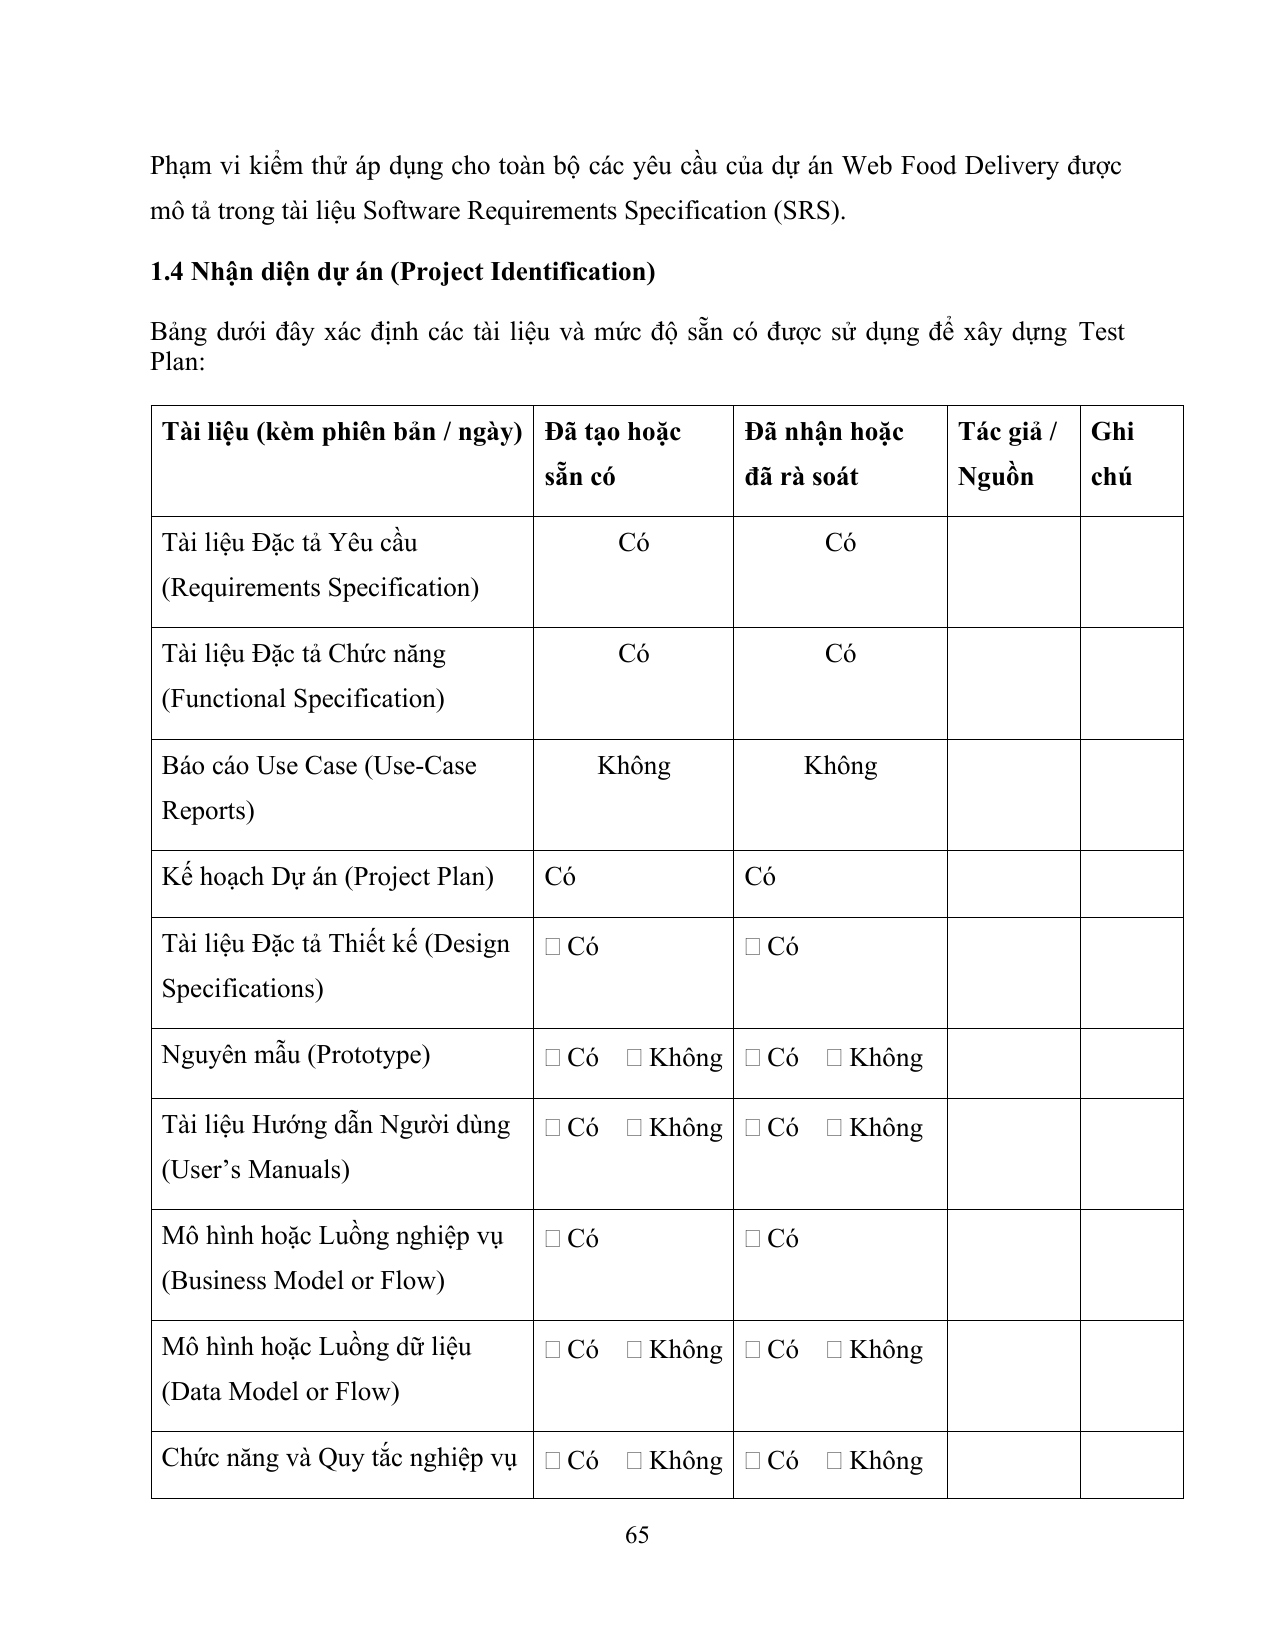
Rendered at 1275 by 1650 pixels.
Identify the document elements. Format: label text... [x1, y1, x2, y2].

table_cell Có Không [534, 1321, 733, 1431]
table_cell Có [734, 1210, 947, 1320]
table_cell Tài liệu Hướng dẫn Người dùng (User’s Manuals) [152, 1099, 533, 1209]
table_cell Có [734, 918, 947, 1028]
table_cell Có [534, 918, 733, 1028]
table_cell Có Không [734, 1321, 947, 1431]
table_cell Có [734, 851, 947, 917]
table_cell Có [734, 517, 947, 627]
table_header Đã nhận hoặc đã rà soát [734, 406, 947, 516]
table_cell [948, 918, 1080, 1028]
table_cell Tài liệu Đặc tả Yêu cầu (Requirements Specification) [152, 517, 533, 627]
table_header Tài liệu (kèm phiên bản / ngày) [152, 406, 533, 516]
table_cell Có [534, 517, 733, 627]
table_cell Nguyên mẫu (Prototype) [152, 1029, 533, 1097]
text Bảng dưới đây xác định các tài liệu và mức độ sẵn có được sử dụng để xây dựng Test Plan: [150, 316, 1125, 376]
text Phạm vi kiểm thử áp dụng cho toàn bộ các yêu cầu của dự án Web Food Delivery được mô tả trong tài liệu Software Requirements Specification (SRS). [150, 150, 1125, 225]
table_cell [1081, 1210, 1183, 1320]
table_cell [1081, 851, 1183, 917]
table_cell Có Không [734, 1029, 947, 1097]
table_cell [152, 1432, 533, 1498]
table_cell Có Không [734, 1099, 947, 1209]
table_cell [948, 740, 1080, 849]
table_cell [948, 1321, 1080, 1431]
table_cell [948, 1210, 1080, 1320]
table_cell [948, 628, 1080, 738]
table_cell Có [534, 628, 733, 738]
table_cell Có Không [534, 1432, 733, 1498]
table_cell Không [534, 740, 733, 849]
table_cell Mô hình hoặc Luồng nghiệp vụ (Business Model or Flow) [152, 1210, 533, 1320]
table_cell Tài liệu Đặc tả Chức năng (Functional Specification) [152, 628, 533, 738]
table_cell Kế hoạch Dự án (Project Plan) [152, 851, 533, 917]
table_cell Có Không [534, 1029, 733, 1097]
table_cell [1081, 1432, 1183, 1498]
table_cell [1081, 1321, 1183, 1431]
table_cell [1081, 918, 1183, 1028]
table_cell Có [534, 851, 733, 917]
table_cell [1081, 1099, 1183, 1209]
table_cell [948, 1099, 1080, 1209]
table_cell Có [734, 628, 947, 738]
table_cell Tài liệu Đặc tả Thiết kế (Design Specifications) [152, 918, 533, 1028]
table_cell Có Không [734, 1432, 947, 1498]
table_cell [1081, 517, 1183, 627]
table_cell [1081, 1029, 1183, 1097]
table_header Đã tạo hoặc sẵn có [534, 406, 733, 516]
table_cell Có [534, 1210, 733, 1320]
table_header Ghi chú [1081, 406, 1183, 516]
table_cell [1081, 628, 1183, 738]
table_cell [948, 517, 1080, 627]
table_header Tác giả / Nguồn [948, 406, 1080, 516]
table_cell [948, 1432, 1080, 1498]
table_cell Báo cáo Use Case (Use-Case Reports) [152, 740, 533, 849]
table_cell [1081, 740, 1183, 849]
table_cell [948, 851, 1080, 917]
table_cell [948, 1029, 1080, 1097]
subtitle 1.4 Nhận diện dự án (Project Identification) [150, 257, 1125, 287]
table_cell Có Không [534, 1099, 733, 1209]
table_cell Không [734, 740, 947, 849]
table_cell Mô hình hoặc Luồng dữ liệu (Data Model or Flow) [152, 1321, 533, 1431]
